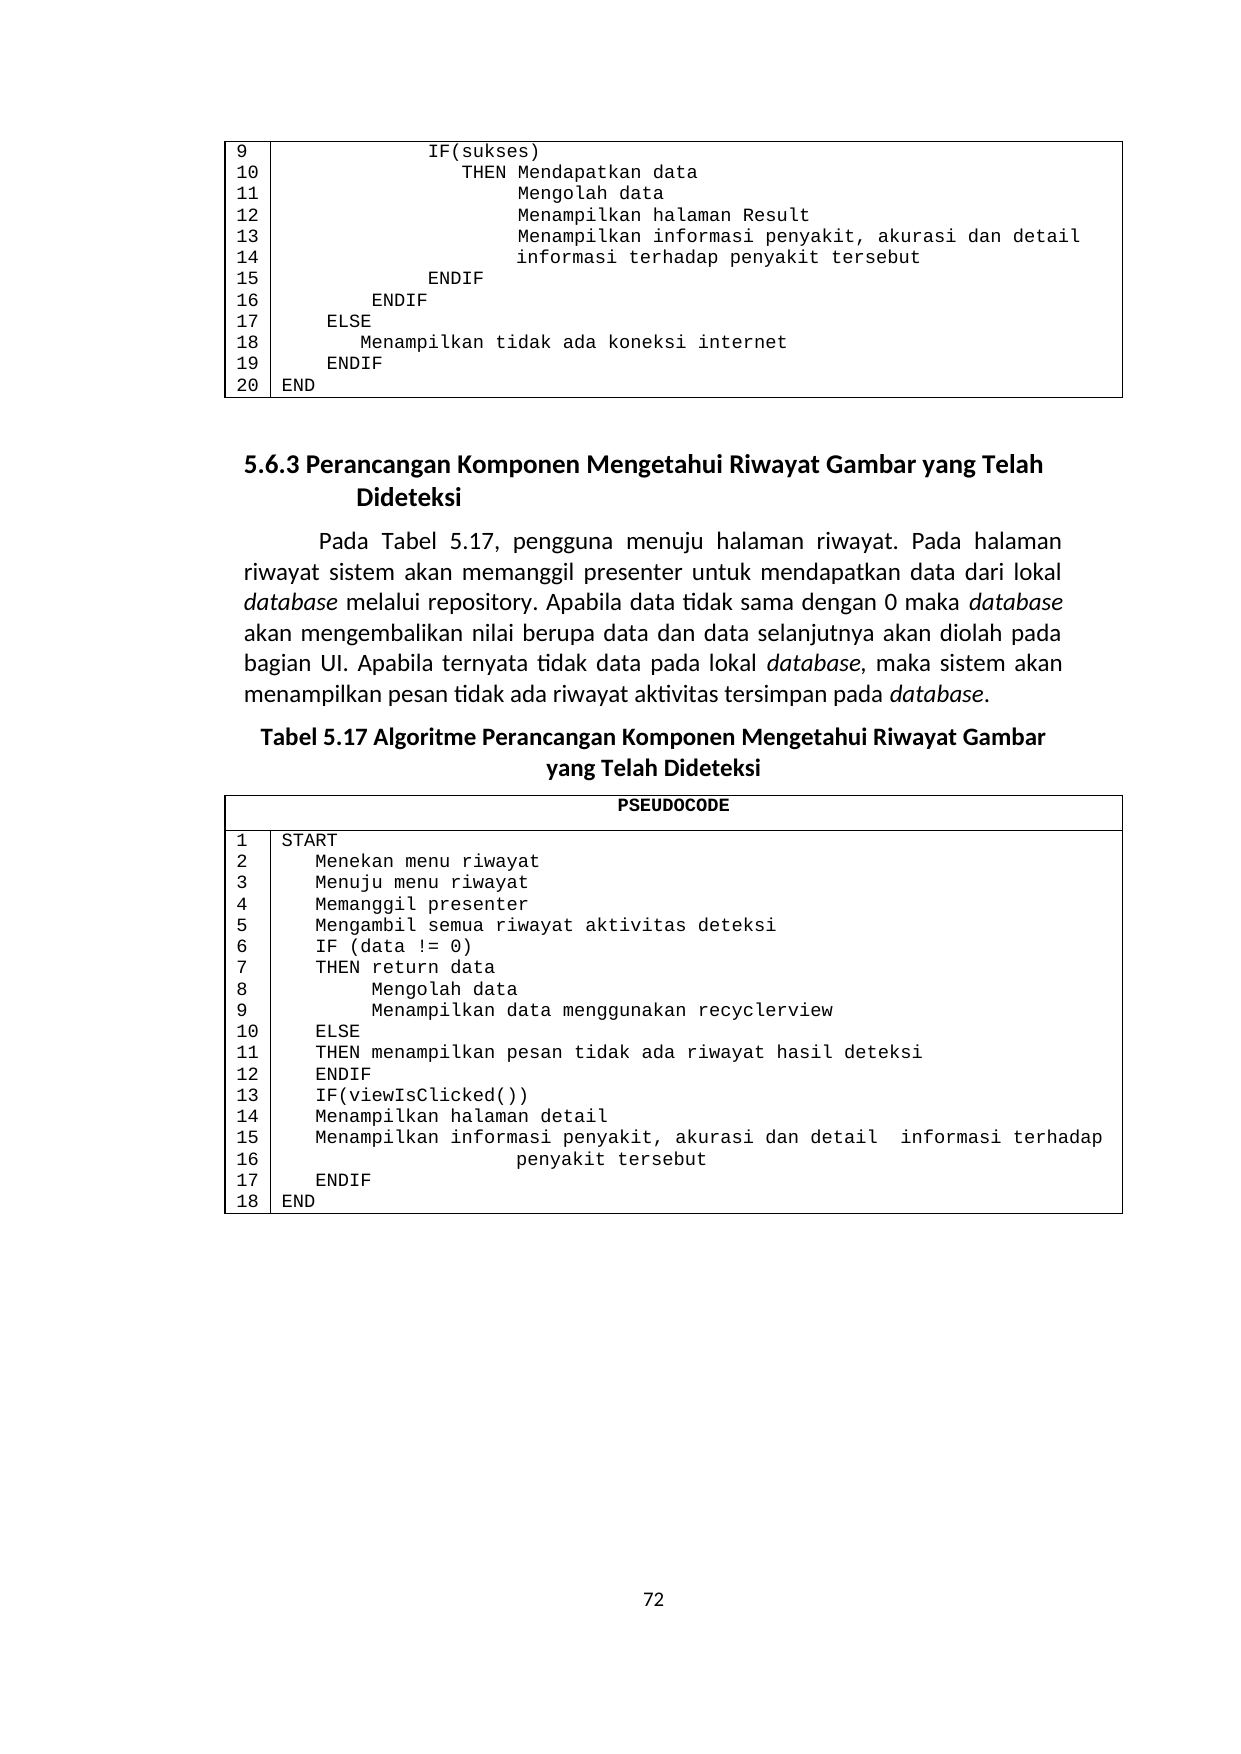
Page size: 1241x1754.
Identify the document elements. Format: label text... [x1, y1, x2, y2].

table_cell 1 2 3 4 5 6 7 8 9 10 11 12 13 14 15 16 17 18 [226, 831, 270, 1213]
table_cell START Menekan menu riwayat Menuju menu riwayat Memanggil presenter Mengambil semua riwayat aktivitas deteksi IF (data != 0) THEN return data Mengolah data Menampilkan data menggunakan recyclerview ELSE THEN menampilkan pesan tidak ada riwayat hasil deteksi ENDIF IF(viewIsClicked()) Menampilkan halaman detail Menampilkan informasi penyakit, akurasi dan detail informasi terhadap penyakit tersebut ENDIF END [271, 831, 1122, 1213]
subtitle Perancangan Komponen Mengetahui Riwayat Gambar yang Telah Dideteksi [244, 447, 1063, 513]
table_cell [271, 142, 1122, 397]
table_header PSEUDOCODE [226, 796, 1122, 829]
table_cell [226, 142, 270, 397]
